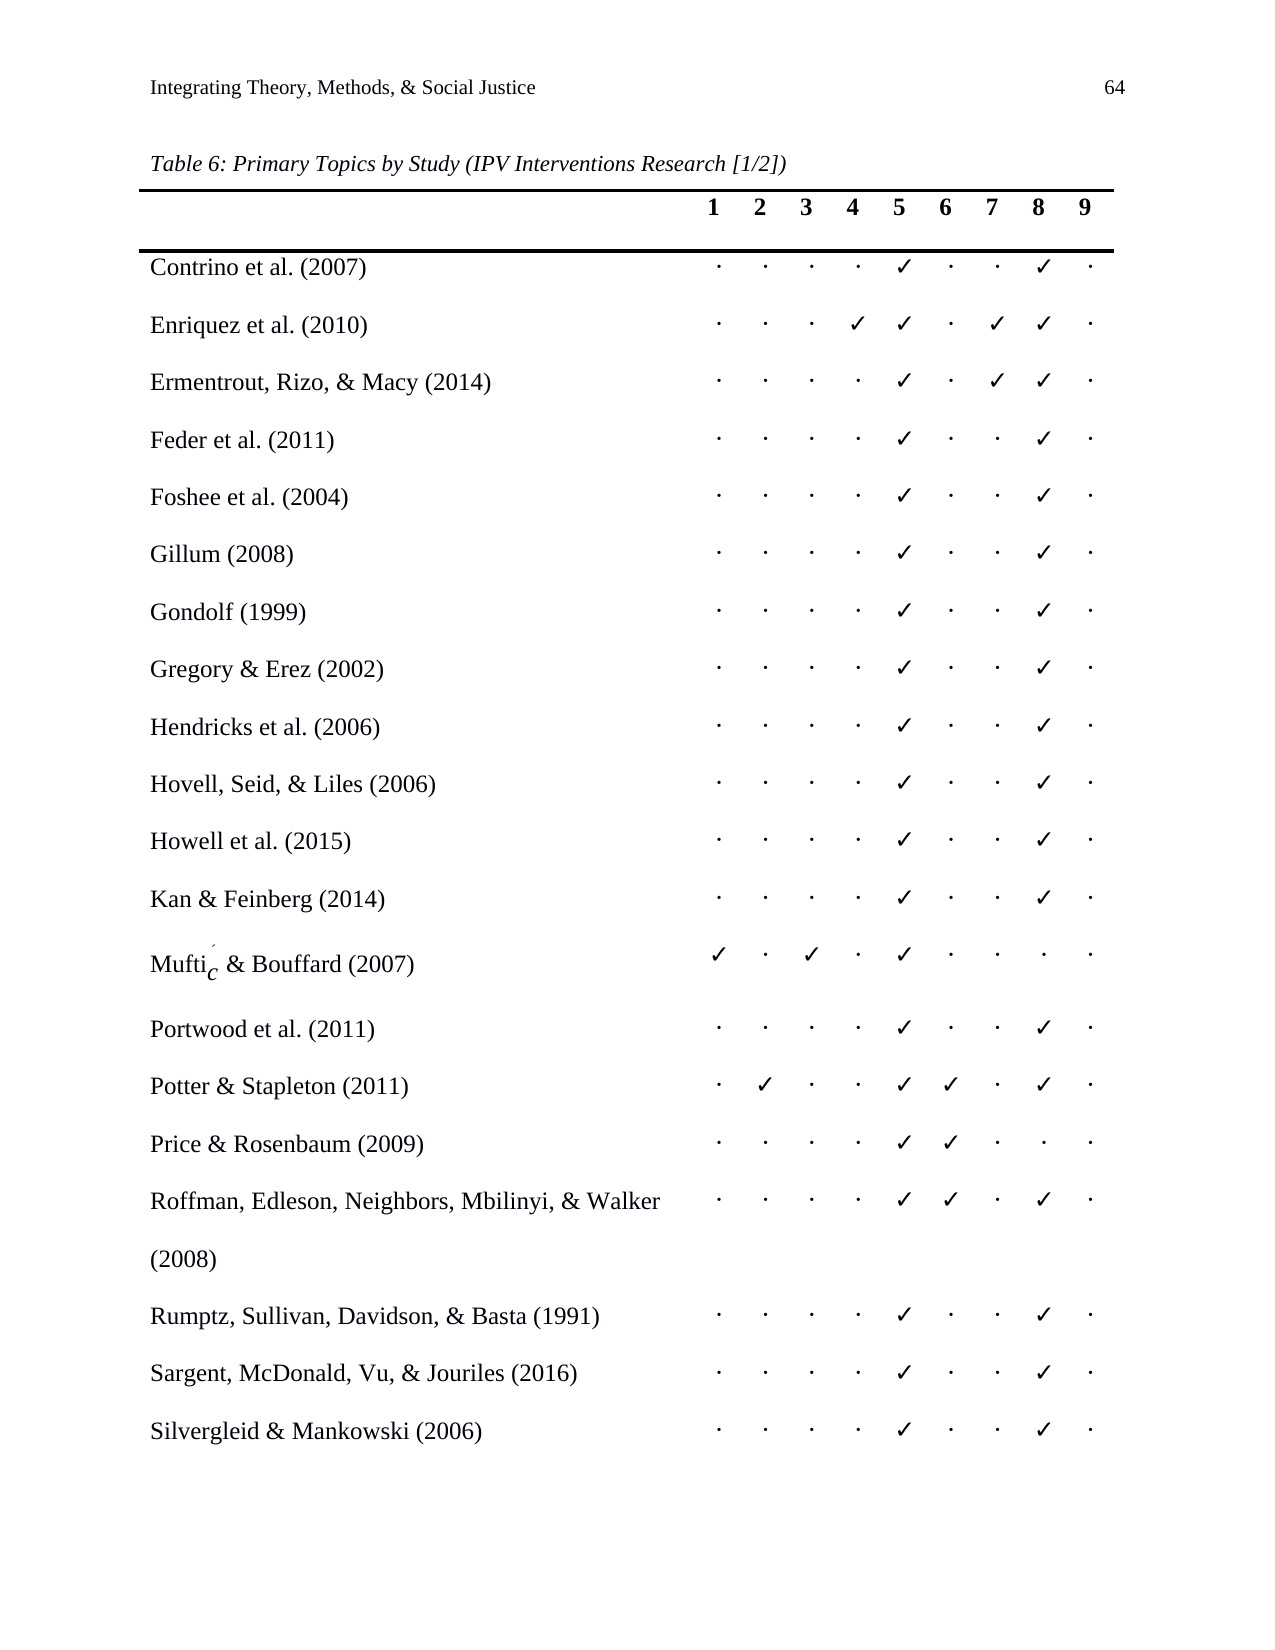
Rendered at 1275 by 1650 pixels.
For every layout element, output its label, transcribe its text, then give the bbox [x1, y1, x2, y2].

table_cell [835, 884, 882, 941]
table_cell [882, 941, 928, 1014]
table_cell [835, 1186, 882, 1301]
table_cell [789, 540, 835, 597]
table_cell [1021, 597, 1067, 654]
table_header 2 [742, 192, 789, 249]
table_cell [835, 253, 882, 310]
table_cell [974, 1129, 1021, 1186]
table_cell [882, 712, 928, 769]
table_cell [742, 482, 789, 539]
table_cell [882, 482, 928, 539]
table_cell [1067, 654, 1114, 712]
table_cell [1067, 712, 1114, 769]
table_cell [789, 654, 835, 712]
table_cell [974, 1416, 1021, 1473]
table_cell [1067, 1359, 1114, 1416]
table_cell [789, 1416, 835, 1473]
table_cell [742, 769, 789, 826]
table_cell [1067, 425, 1114, 482]
table_cell [696, 425, 742, 482]
table_cell [928, 712, 974, 769]
table_cell [928, 540, 974, 597]
table_cell [928, 1071, 974, 1129]
table_cell [928, 597, 974, 654]
table_cell [1067, 1416, 1114, 1473]
table_cell [835, 1014, 882, 1071]
table_cell [928, 367, 974, 425]
table_cell [1067, 1301, 1114, 1358]
table_cell [1021, 769, 1067, 826]
table_cell [882, 540, 928, 597]
table_cell [882, 654, 928, 712]
table_cell [974, 482, 1021, 539]
table_cell [696, 367, 742, 425]
table_cell [696, 540, 742, 597]
table_cell [928, 769, 974, 826]
table_cell [742, 1071, 789, 1129]
table_header 1 [696, 192, 742, 249]
table_cell [1021, 1359, 1067, 1416]
table_cell Mufti & Bouffard (2007) [139, 941, 696, 1014]
table_cell [974, 769, 1021, 826]
table_cell [882, 884, 928, 941]
table_cell Feder et al. (2011) [139, 425, 696, 482]
table_cell [742, 1359, 789, 1416]
table_cell [974, 884, 1021, 941]
table_cell [974, 654, 1021, 712]
table_cell [1021, 1071, 1067, 1129]
table_header 9 [1067, 192, 1114, 249]
table_cell [696, 310, 742, 367]
table_cell Enriquez et al. (2010) [139, 310, 696, 367]
table_cell [789, 941, 835, 1014]
table_cell [1067, 884, 1114, 941]
table_cell [835, 769, 882, 826]
table_cell Gondolf (1999) [139, 597, 696, 654]
table_cell [974, 367, 1021, 425]
table_cell [882, 1359, 928, 1416]
table_cell [928, 941, 974, 1014]
table_cell [1021, 941, 1067, 1014]
table_cell Gillum (2008) [139, 540, 696, 597]
table_cell [696, 826, 742, 884]
table_cell [882, 1071, 928, 1129]
table_cell [882, 1186, 928, 1301]
table_cell [835, 1301, 882, 1358]
table_cell [974, 941, 1021, 1014]
table_cell [882, 1129, 928, 1186]
table_cell [882, 1301, 928, 1358]
table_cell [928, 253, 974, 310]
table_cell [1067, 597, 1114, 654]
table_cell [789, 884, 835, 941]
table_cell Gregory & Erez (2002) [139, 654, 696, 712]
table_cell [1067, 1129, 1114, 1186]
table_cell [1067, 1071, 1114, 1129]
table_cell [696, 654, 742, 712]
table_cell [974, 826, 1021, 884]
table_cell [835, 425, 882, 482]
table_cell [882, 253, 928, 310]
table_cell [835, 826, 882, 884]
table_header 6 [928, 192, 974, 249]
table_cell [928, 425, 974, 482]
table_cell [742, 425, 789, 482]
table_cell [974, 1071, 1021, 1129]
table_cell [1067, 540, 1114, 597]
table_cell [835, 367, 882, 425]
table_cell [928, 1186, 974, 1301]
table_cell [1021, 1416, 1067, 1473]
table_cell [742, 253, 789, 310]
table_cell [1067, 253, 1114, 310]
table_cell [882, 597, 928, 654]
table_cell [974, 1014, 1021, 1071]
table_cell Roffman, Edleson, Neighbors, Mbilinyi, & Walker (2008) [139, 1186, 696, 1301]
table_cell [742, 310, 789, 367]
table_cell [742, 1186, 789, 1301]
table_cell [928, 1301, 974, 1358]
table_cell [742, 1301, 789, 1358]
table_cell Portwood et al. (2011) [139, 1014, 696, 1071]
table_cell [742, 712, 789, 769]
table_cell [835, 941, 882, 1014]
table_cell [974, 1186, 1021, 1301]
table_cell [742, 941, 789, 1014]
table_cell [696, 1129, 742, 1186]
table_cell [696, 941, 742, 1014]
table_cell [742, 654, 789, 712]
table_cell [742, 540, 789, 597]
table_cell [974, 1301, 1021, 1358]
table_cell [928, 482, 974, 539]
table_cell [789, 1071, 835, 1129]
table_cell [1021, 826, 1067, 884]
table_header 3 [789, 192, 835, 249]
table_cell [742, 1014, 789, 1071]
table_cell [789, 769, 835, 826]
table_cell [1021, 1186, 1067, 1301]
table_cell [1021, 310, 1067, 367]
table_cell Sargent, McDonald, Vu, & Jouriles (2016) [139, 1359, 696, 1416]
table_cell [789, 482, 835, 539]
table_cell [696, 482, 742, 539]
table_cell [928, 1129, 974, 1186]
table_cell [789, 367, 835, 425]
table_cell [1067, 826, 1114, 884]
table_cell [1021, 712, 1067, 769]
table_cell [928, 1416, 974, 1473]
table_cell [696, 884, 742, 941]
table_cell [1021, 654, 1067, 712]
table_header 4 [835, 192, 882, 249]
table_cell [882, 826, 928, 884]
table_cell [696, 1359, 742, 1416]
table_cell Hendricks et al. (2006) [139, 712, 696, 769]
table_cell Contrino et al. (2007) [139, 253, 696, 310]
table_cell [835, 540, 882, 597]
table_cell [1021, 1014, 1067, 1071]
table_cell [696, 253, 742, 310]
table_cell Howell et al. (2015) [139, 826, 696, 884]
table_header 8 [1021, 192, 1067, 249]
table_cell Potter & Stapleton (2011) [139, 1071, 696, 1129]
table_cell [696, 1071, 742, 1129]
table_cell [696, 1186, 742, 1301]
table_cell [1021, 367, 1067, 425]
table_cell [835, 597, 882, 654]
table_cell [696, 1014, 742, 1071]
table_cell [789, 1301, 835, 1358]
table_cell [789, 1186, 835, 1301]
table_cell [742, 597, 789, 654]
table_cell [789, 310, 835, 367]
table_cell [974, 425, 1021, 482]
table_cell Silvergleid & Mankowski (2006) [139, 1416, 696, 1473]
table_cell [928, 884, 974, 941]
table_cell [1021, 1301, 1067, 1358]
table_cell [789, 712, 835, 769]
table_cell [789, 826, 835, 884]
table_cell [835, 654, 882, 712]
table_cell [928, 654, 974, 712]
table_cell [974, 253, 1021, 310]
table_cell Kan & Feinberg (2014) [139, 884, 696, 941]
table_cell [974, 712, 1021, 769]
table_cell [882, 1014, 928, 1071]
table_cell [1021, 1129, 1067, 1186]
table_cell [1067, 310, 1114, 367]
table_cell [974, 597, 1021, 654]
table_cell [835, 1359, 882, 1416]
table_cell [835, 1129, 882, 1186]
table_cell [1067, 1186, 1114, 1301]
table_cell [696, 1416, 742, 1473]
table_cell [742, 1129, 789, 1186]
table_cell [696, 1301, 742, 1358]
table_cell [696, 712, 742, 769]
table_cell [835, 310, 882, 367]
table_cell [1067, 769, 1114, 826]
table_cell [1067, 367, 1114, 425]
table_header [139, 192, 696, 249]
table_cell [835, 482, 882, 539]
table_cell [742, 1416, 789, 1473]
table_cell [1021, 884, 1067, 941]
table_cell Foshee et al. (2004) [139, 482, 696, 539]
table_cell [835, 712, 882, 769]
table_cell [974, 540, 1021, 597]
table_cell [789, 425, 835, 482]
table_cell Hovell, Seid, & Liles (2006) [139, 769, 696, 826]
table_header 5 [882, 192, 928, 249]
table_cell [974, 1359, 1021, 1416]
table_cell [789, 597, 835, 654]
table_cell [882, 1416, 928, 1473]
table_cell [789, 1014, 835, 1071]
table_cell [882, 769, 928, 826]
text Table 6: Primary Topics by Study (IPV Interventions Research [1/2]) [150, 150, 1125, 176]
table_cell [835, 1416, 882, 1473]
table_cell [1067, 941, 1114, 1014]
table_cell [1021, 425, 1067, 482]
table_cell Ermentrout, Rizo, & Macy (2014) [139, 367, 696, 425]
table_cell [835, 1071, 882, 1129]
table_cell [882, 310, 928, 367]
table_cell [789, 1359, 835, 1416]
table_cell [1021, 253, 1067, 310]
table_cell Price & Rosenbaum (2009) [139, 1129, 696, 1186]
table_cell [928, 1014, 974, 1071]
table_cell [1067, 482, 1114, 539]
table_cell [696, 597, 742, 654]
table_cell [789, 1129, 835, 1186]
table_cell Rumptz, Sullivan, Davidson, & Basta (1991) [139, 1301, 696, 1358]
table_cell [742, 826, 789, 884]
table_cell [882, 367, 928, 425]
table_cell [696, 769, 742, 826]
table_cell [882, 425, 928, 482]
table_cell [789, 253, 835, 310]
table_cell [928, 310, 974, 367]
table_cell [1021, 540, 1067, 597]
table_cell [928, 826, 974, 884]
table_cell [742, 367, 789, 425]
table_cell [742, 884, 789, 941]
table_cell [974, 310, 1021, 367]
table_cell [1067, 1014, 1114, 1071]
table_cell [1021, 482, 1067, 539]
table_cell [928, 1359, 974, 1416]
table_header 7 [974, 192, 1021, 249]
